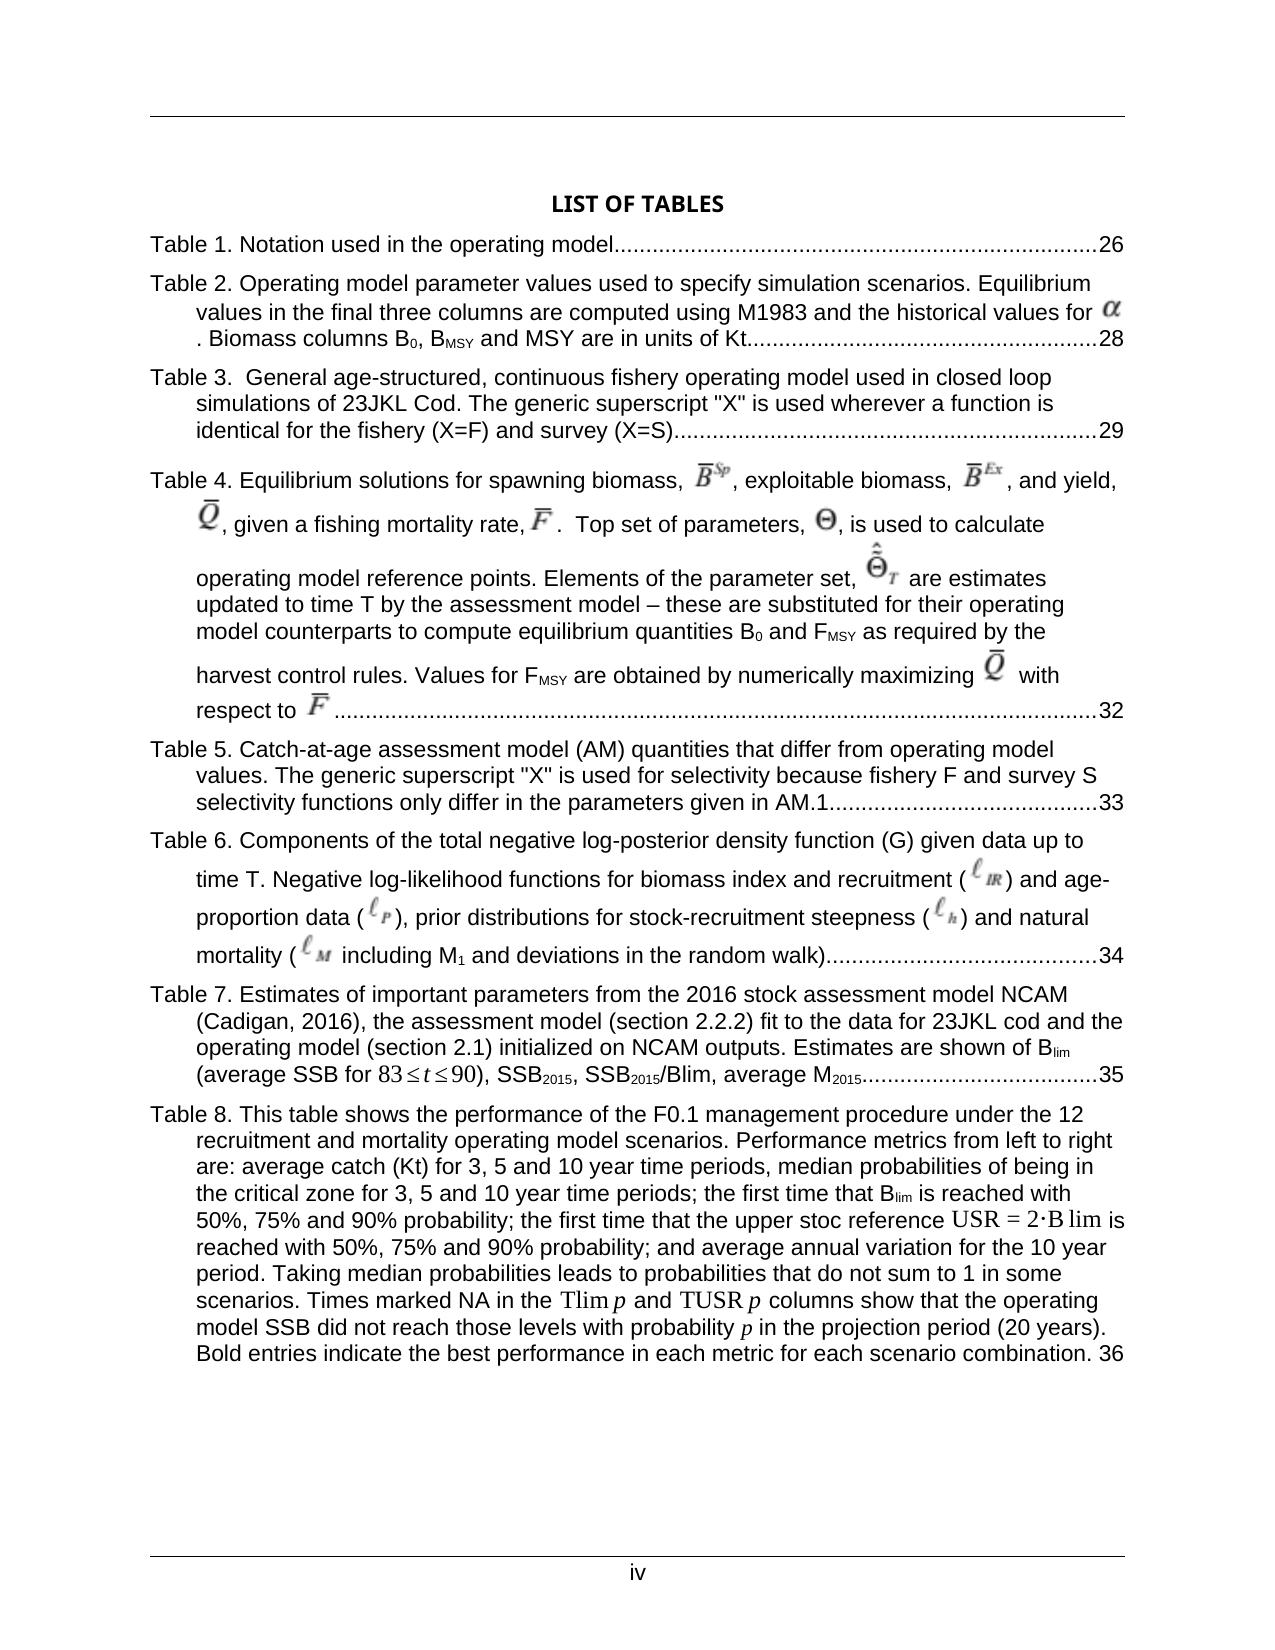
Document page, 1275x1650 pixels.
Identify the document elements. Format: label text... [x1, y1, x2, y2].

text Table 4. Equilibrium solutions for spawning biomass, , exploitable biomass, , and yield, , given a fishing mortality rate,. Top set of parameters, , is used to calculate operating model reference points. Elements of the parameter set, are estimates updated to time T by the assessment model – these are substituted for their operating model counterparts to compute equilibrium quantities B0 and FMSY as required by the harvest control rules. Values for FMSY are obtained by numerically maximizing with respect to . 32 [150, 456, 1125, 723]
text Table 3. General age-structured, continuous fishery operating model used in closed loop simulations of 23JKL Cod. The generic superscript "X" is used wherever a function is identical for the fishery (X=F) and survey (X=S). 29 [150, 364, 1125, 443]
text Table 2. Operating model parameter values used to specify simulation scenarios. Equilibrium values in the final three columns are computed using M1983 and the historical values for . Biomass columns B0, BMSY and MSY are in units of Kt. 28 [150, 270, 1125, 351]
text Table 8. This table shows the performance of the F0.1 management procedure under the 12 recruitment and mortality operating model scenarios. Performance metrics from left to right are: average catch (Kt) for 3, 5 and 10 year time periods, median probabilities of being in the critical zone for 3, 5 and 10 year time periods; the first time that Blim is reached with 50%, 75% and 90% probability; the first time that the upper stoc reference is reached with 50%, 75% and 90% probability; and average annual variation for the 10 year period. Taking median probabilities leads to probabilities that do not sum to 1 in some scenarios. Times marked NA in the and columns show that the operating model SSB did not reach those levels with probability p in the projection period (20 years). Bold entries indicate the best performance in each metric for each scenario combination. 36 [150, 1101, 1125, 1367]
text Table 6. Components of the total negative log-posterior density function (G) given data up to time T. Negative log-likelihood functions for biomass index and recruitment () and age-proportion data (), prior distributions for stock-recruitment steepness () and natural mortality ( including M1 and deviations in the random walk). 34 [150, 827, 1125, 969]
title LIST OF TABLES [150, 187, 1125, 219]
text Table 5. Catch-at-age assessment model (AM) quantities that differ from operating model values. The generic superscript "X" is used for selectivity because fishery F and survey S selectivity functions only differ in the parameters given in AM.1. 33 [150, 736, 1125, 815]
text Table 1. Notation used in the operating model. 26 [150, 231, 1125, 258]
text Table 7. Estimates of important parameters from the 2016 stock assessment model NCAM (Cadigan, 2016), the assessment model (section 2.2.2) fit to the data for 23JKL cod and the operating model (section 2.1) initialized on NCAM outputs. Estimates are shown of Blim (average SSB for ), SSB2015, SSB2015/Blim, average M2015. 35 [150, 981, 1125, 1088]
